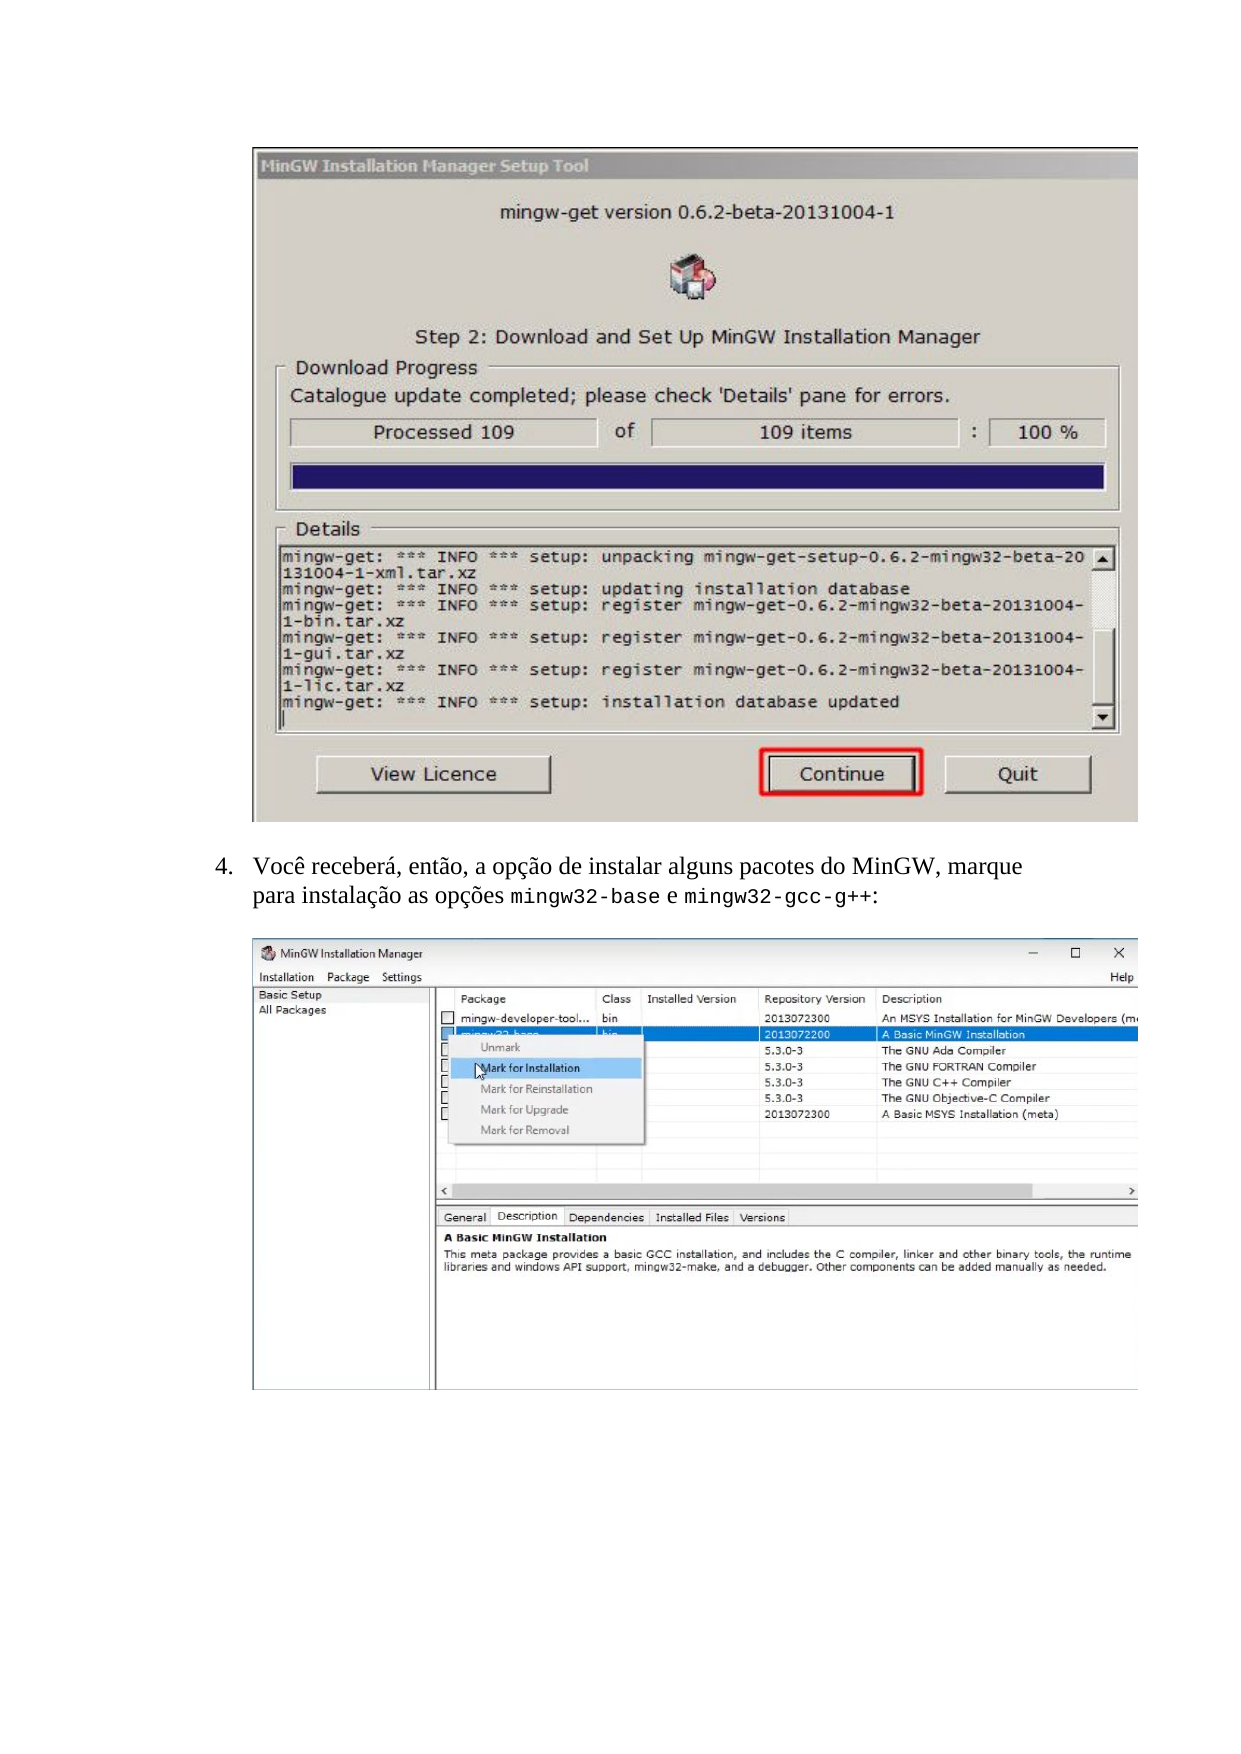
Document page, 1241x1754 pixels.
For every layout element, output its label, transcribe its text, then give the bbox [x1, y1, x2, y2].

picture [252, 147, 1138, 822]
picture [252, 938, 1138, 1390]
list Você receberá, então, a opção de instalar alguns pacotes do MinGW, marque para instalação as opções mingw32-base e mingw32-gcc-g++: [215, 851, 1063, 909]
